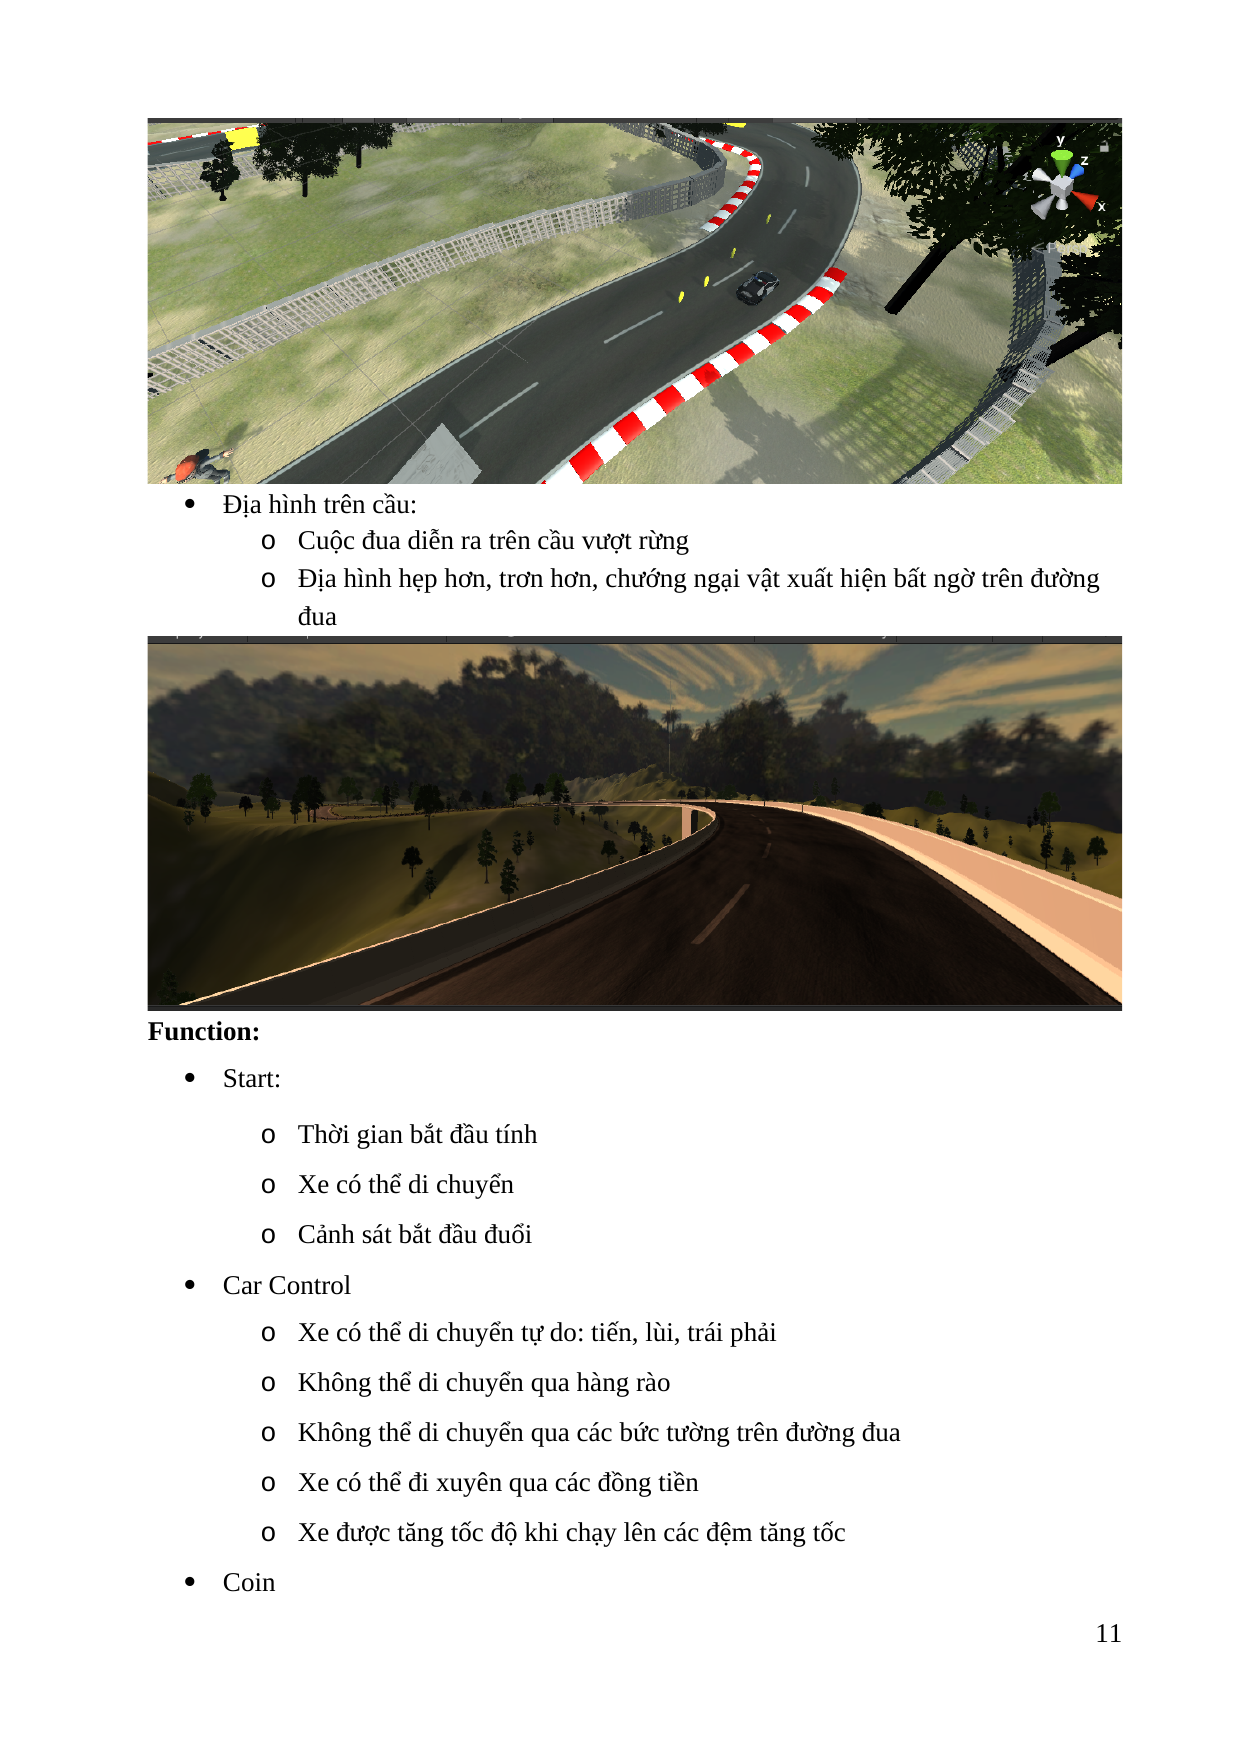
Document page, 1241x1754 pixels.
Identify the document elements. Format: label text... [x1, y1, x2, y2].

list Xe có thể đi xuyên qua các đồng tiền [260, 1466, 1122, 1499]
text Function: [148, 1015, 1122, 1046]
picture [147, 118, 1123, 484]
list Không thể di chuyển qua các bức tường trên đường đua [260, 1416, 1122, 1449]
list Xe được tăng tốc độ khi chạy lên các đệm tăng tốc [260, 1516, 1122, 1549]
list Thời gian bắt đầu tính [260, 1118, 1122, 1152]
list Xe có thể di chuyển tự do: tiến, lùi, trái phải [260, 1316, 1122, 1349]
picture [147, 636, 1123, 1011]
subtitle Start: [185, 1062, 1122, 1093]
list Xe có thể di chuyển [260, 1168, 1122, 1202]
list Địa hình hẹp hơn, trơn hơn, chướng ngại vật xuất hiện bất ngờ trên đường đua [260, 562, 1122, 632]
list Cuộc đua diễn ra trên cầu vượt rừng [260, 524, 1122, 557]
list Car Control [185, 1269, 1122, 1300]
list Cảnh sát bắt đầu đuổi [260, 1219, 1122, 1252]
list Địa hình trên cầu: [185, 488, 1122, 519]
list Coin [185, 1566, 1122, 1597]
list Không thể di chuyển qua hàng rào [260, 1366, 1122, 1399]
